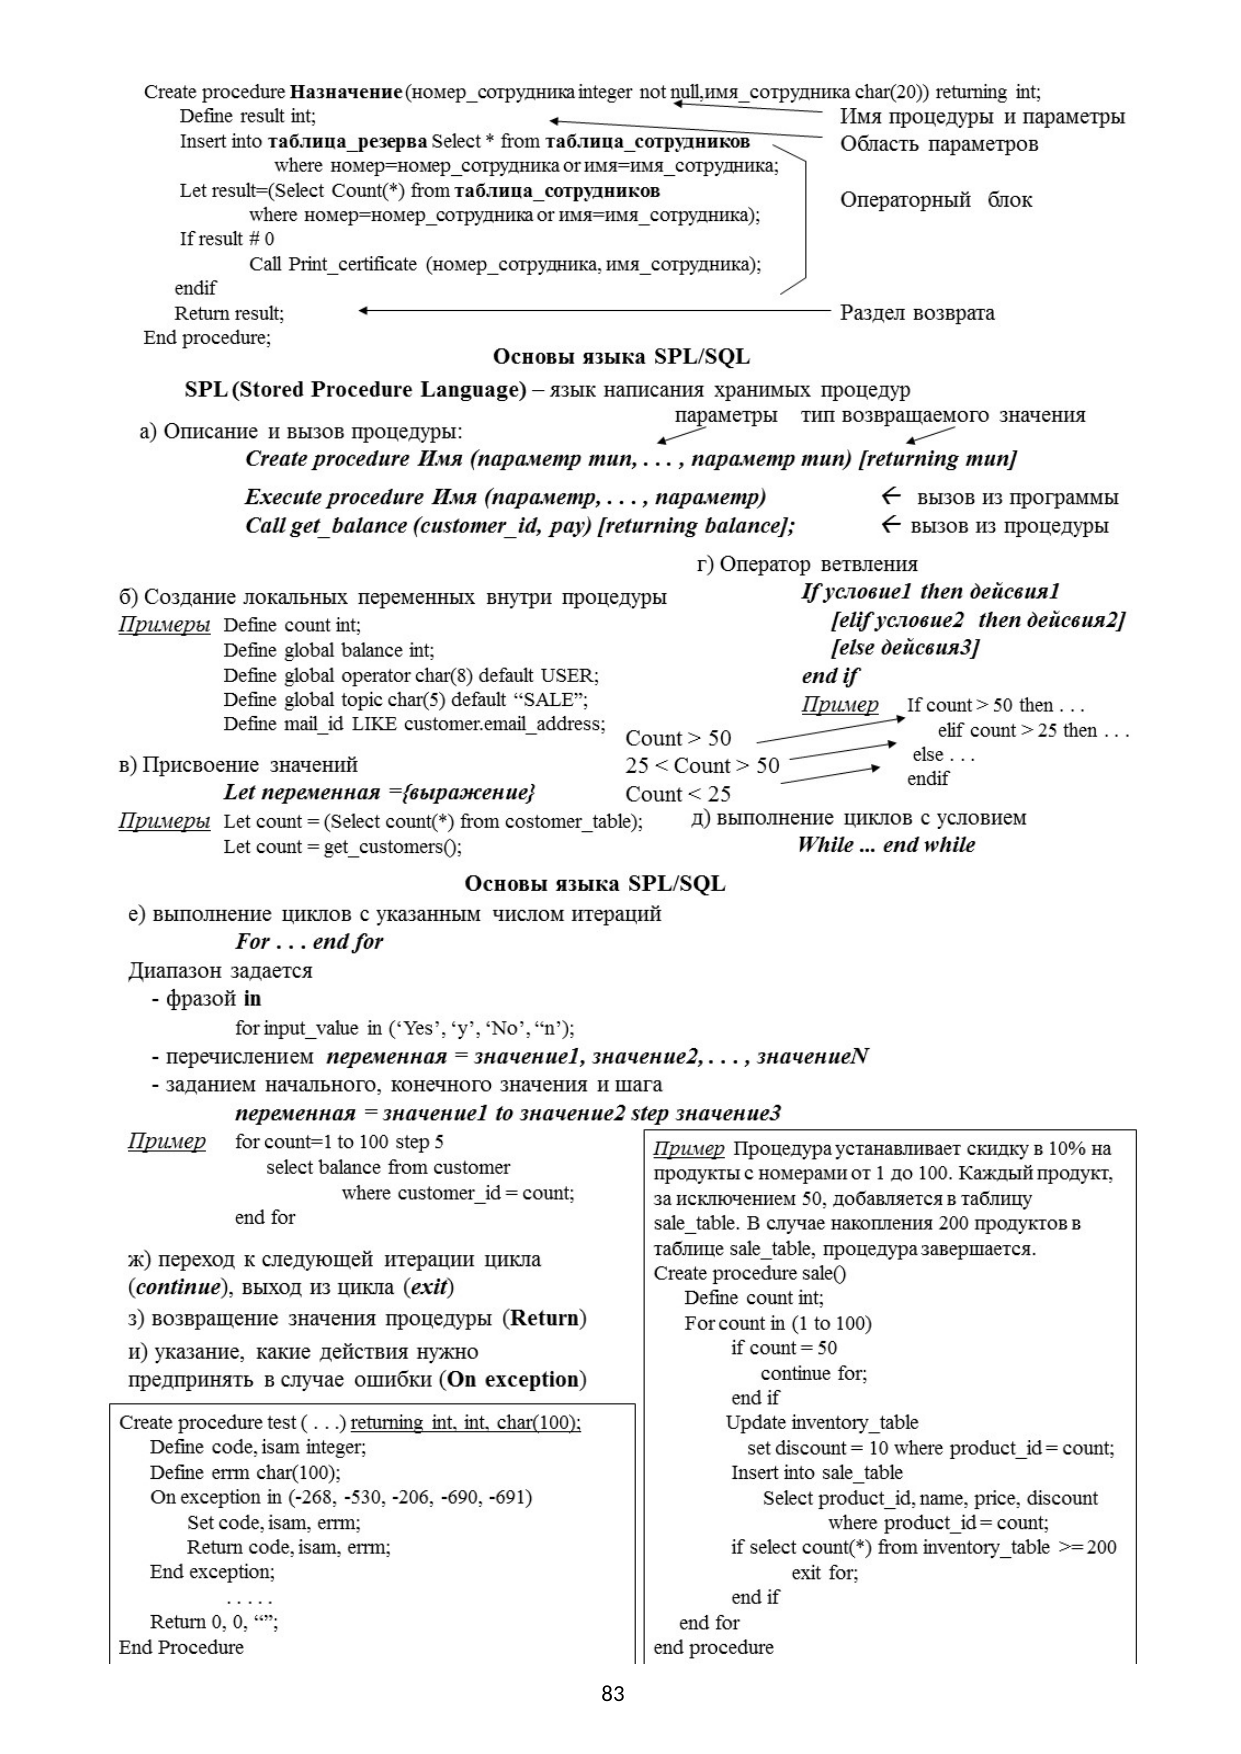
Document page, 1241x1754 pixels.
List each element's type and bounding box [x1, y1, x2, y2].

picture [88, 73, 1157, 1664]
